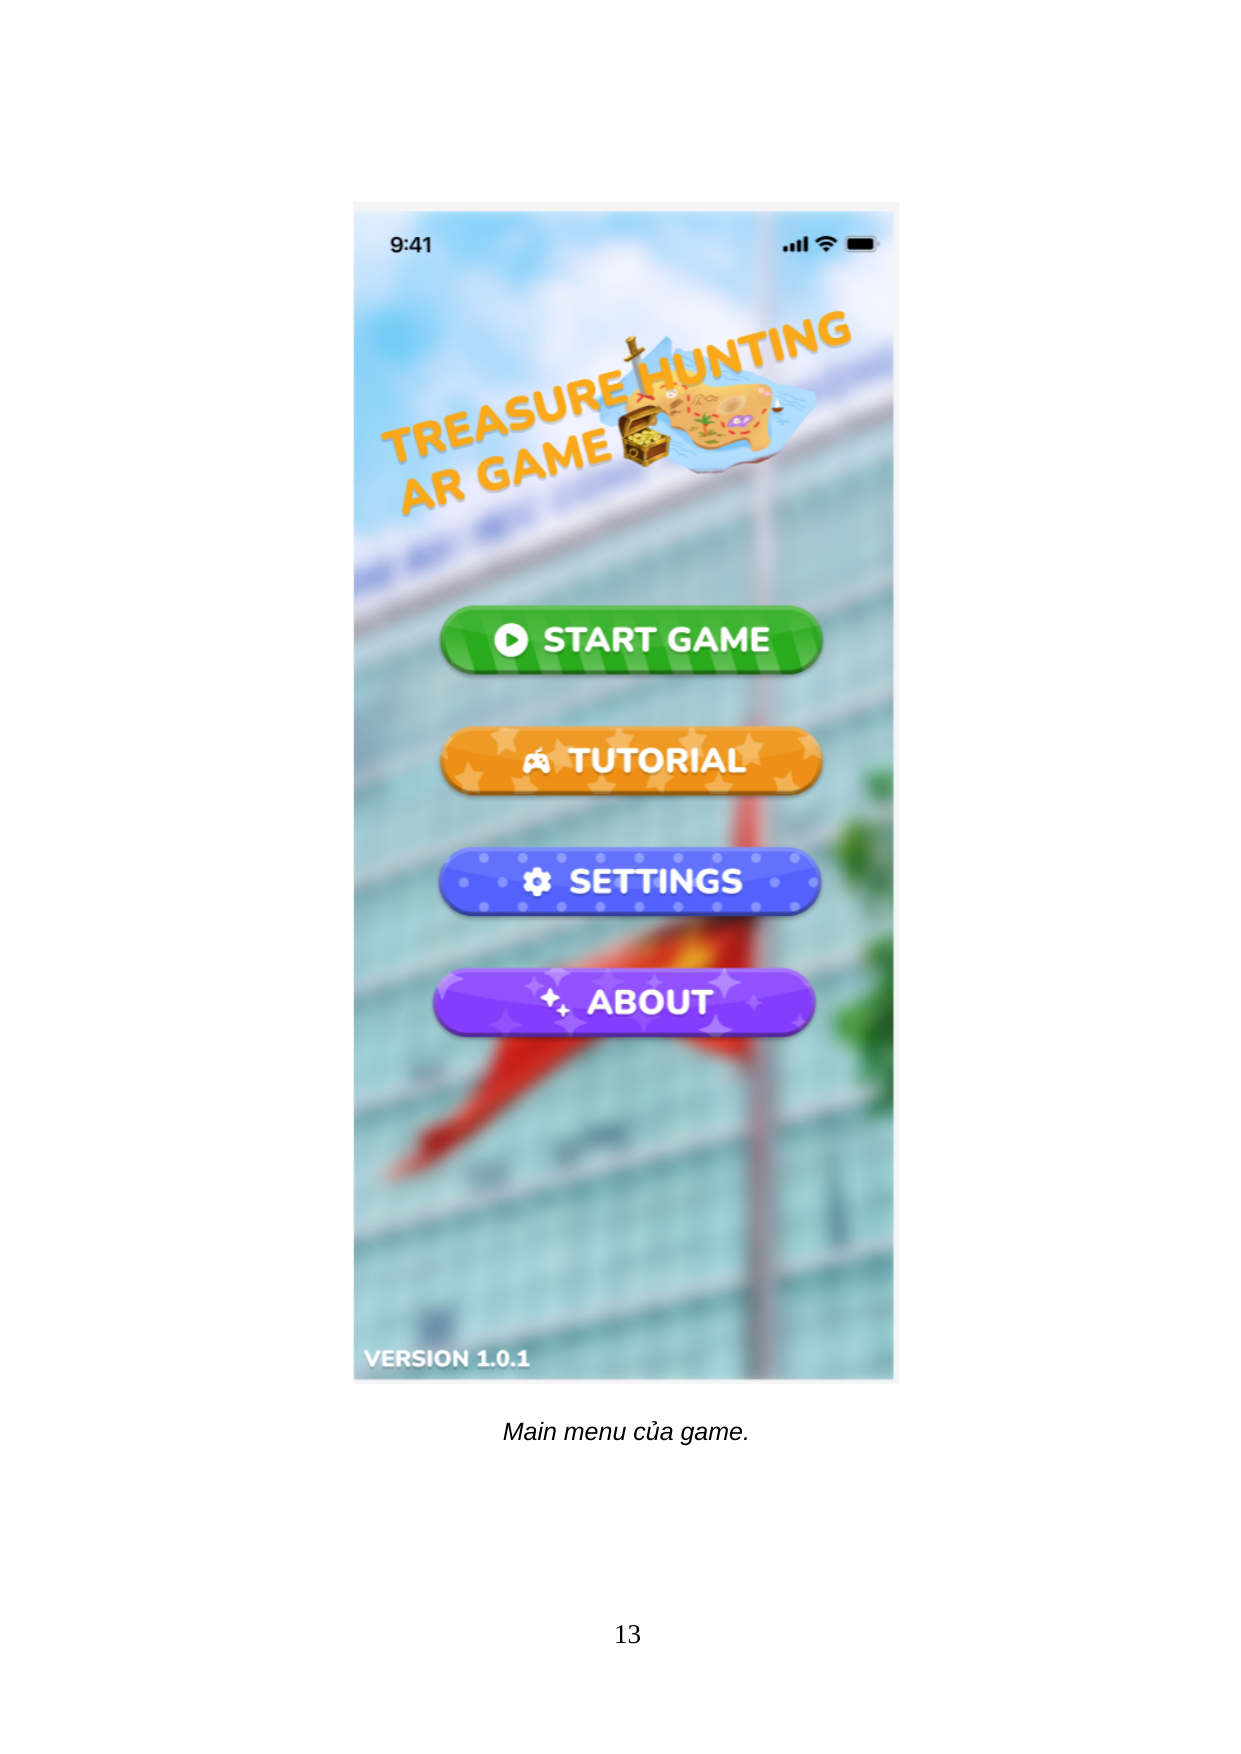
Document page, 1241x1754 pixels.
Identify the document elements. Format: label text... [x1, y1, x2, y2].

picture [353, 202, 900, 1384]
